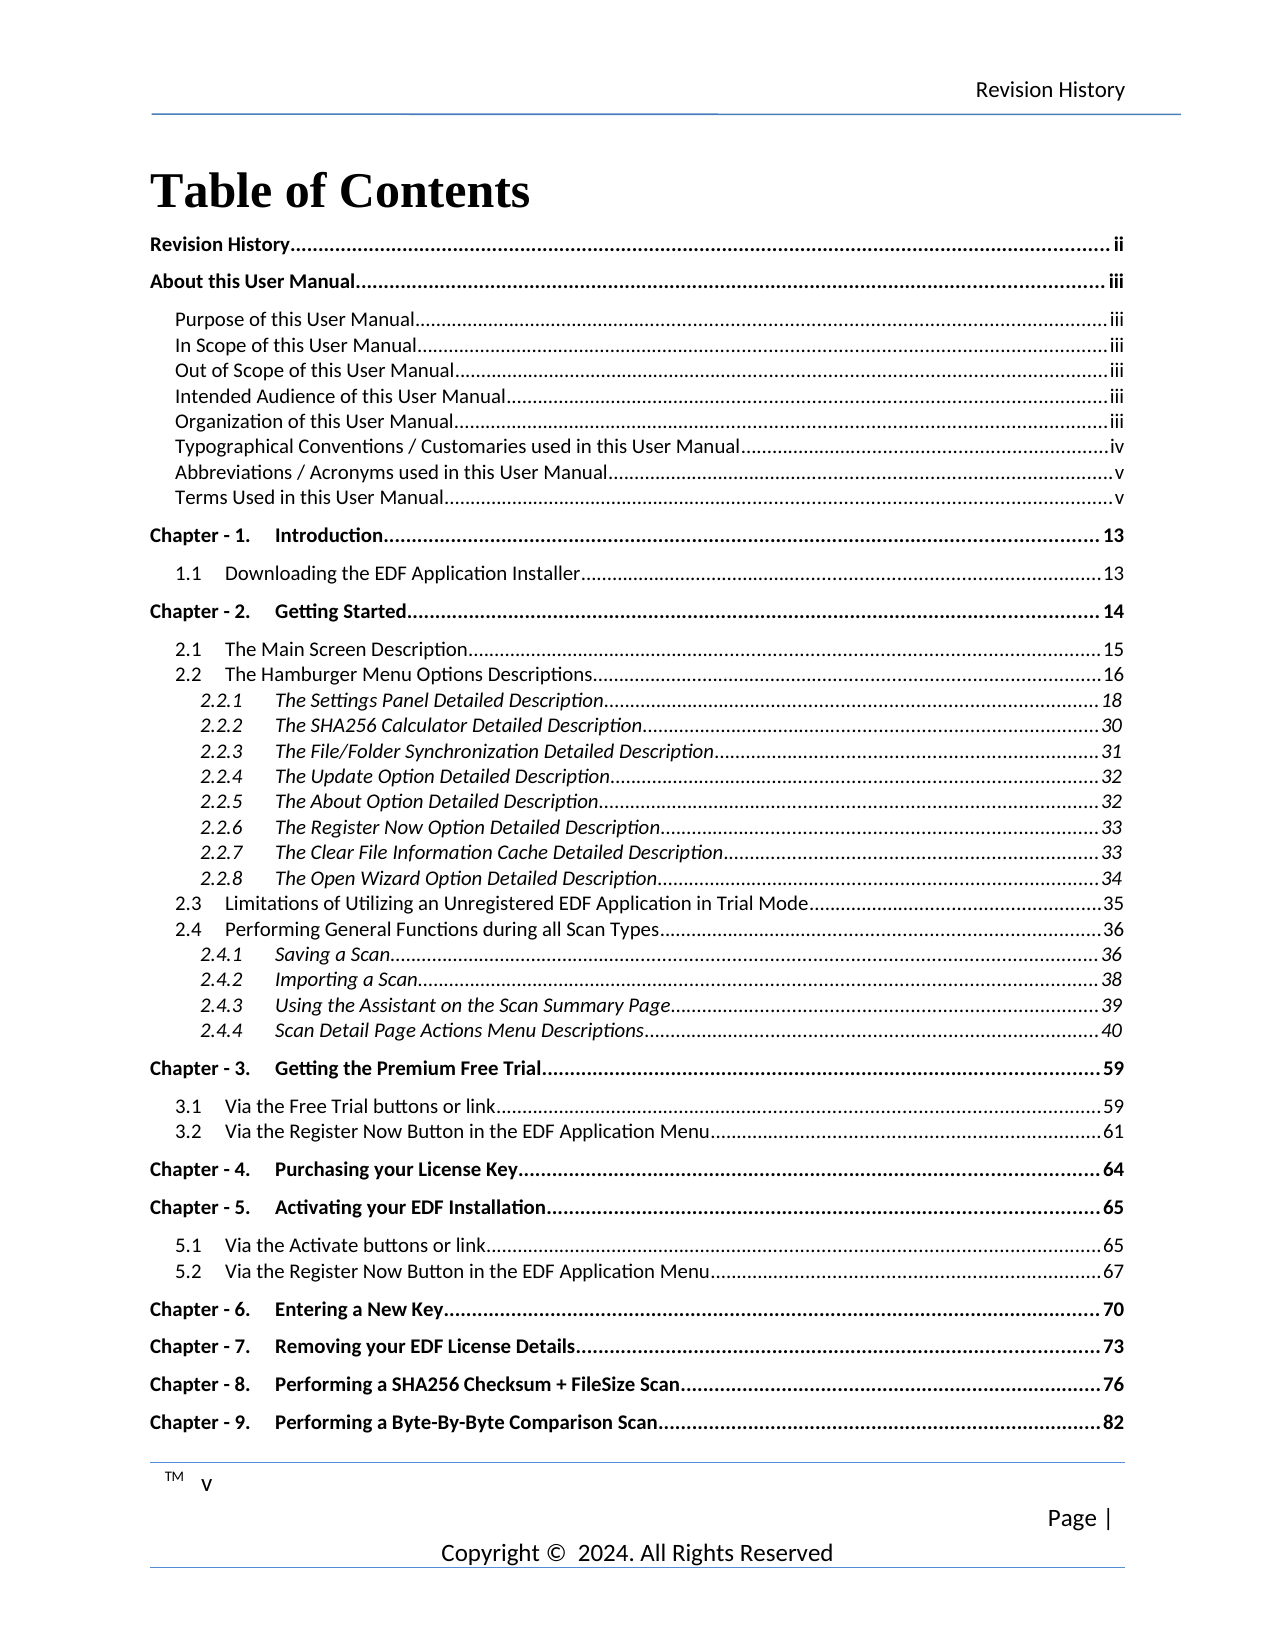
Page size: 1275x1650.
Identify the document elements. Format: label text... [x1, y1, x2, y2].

text 2.4.4 Scan Detail Page Actions Menu Descriptions 40 [200, 1017, 1125, 1043]
text 5.2 Via the Register Now Button in the EDF Application Menu 67 [175, 1258, 1125, 1283]
text 2.2.6 The Register Now Option Detailed Description 33 [200, 814, 1125, 839]
text Chapter - 7. Removing your EDF License Details 73 [150, 1334, 1125, 1359]
text 2.2.8 The Open Wizard Option Detailed Description 34 [200, 865, 1125, 890]
text Chapter - 9. Performing a Byte-By-Byte Comparison Scan 82 [150, 1409, 1125, 1435]
text 2.2.4 The Update Option Detailed Description 32 [200, 763, 1125, 789]
text 5.1 Via the Activate buttons or link 65 [175, 1232, 1125, 1258]
text 2.1 The Main Screen Description 15 [175, 636, 1125, 662]
text In Scope of this User Manual iii [175, 332, 1125, 357]
text Chapter - 1. Introduction 13 [150, 522, 1125, 548]
text 2.2 The Hamburger Menu Options Descriptions 16 [175, 662, 1125, 687]
text Purpose of this User Manual iii [175, 307, 1125, 332]
text Table of Contents [150, 161, 1125, 218]
text Chapter - 2. Getting Started 14 [150, 598, 1125, 624]
text 2.2.1 The Settings Panel Detailed Description 18 [200, 687, 1125, 712]
text Intended Audience of this User Manual iii [175, 383, 1125, 408]
text Chapter - 4. Purchasing your License Key 64 [150, 1157, 1125, 1182]
text Terms Used in this User Manual v [175, 484, 1125, 510]
text 2.2.2 The SHA256 Calculator Detailed Description 30 [200, 712, 1125, 738]
text Typographical Conventions / Customaries used in this User Manual iv [175, 434, 1125, 459]
text 2.3 Limitations of Utilizing an Unregistered EDF Application in Trial Mode 35 [175, 890, 1125, 916]
text Out of Scope of this User Manual iii [175, 357, 1125, 383]
text 2.4.2 Importing a Scan 38 [200, 967, 1125, 992]
text Organization of this User Manual iii [175, 408, 1125, 434]
text Abbreviations / Acronyms used in this User Manual v [175, 459, 1125, 484]
text 2.2.5 The About Option Detailed Description 32 [200, 789, 1125, 814]
text 2.4.1 Saving a Scan 36 [200, 941, 1125, 967]
text Revision History ii [150, 231, 1125, 256]
text Chapter - 5. Activating your EDF Installation 65 [150, 1194, 1125, 1220]
text 3.2 Via the Register Now Button in the EDF Application Menu 61 [175, 1119, 1125, 1144]
text 2.4.3 Using the Assistant on the Scan Summary Page 39 [200, 992, 1125, 1017]
text 1.1 Downloading the EDF Application Installer 13 [175, 560, 1125, 586]
text Chapter - 3. Getting the Premium Free Trial 59 [150, 1055, 1125, 1081]
text 2.4 Performing General Functions during all Scan Types 36 [175, 916, 1125, 941]
text Chapter - 8. Performing a SHA256 Checksum + FileSize Scan 76 [150, 1372, 1125, 1397]
text 3.1 Via the Free Trial buttons or link 59 [175, 1093, 1125, 1119]
text Chapter - 6. Entering a New Key 70 [150, 1296, 1125, 1321]
text 2.2.3 The File/Folder Synchronization Detailed Description 31 [200, 738, 1125, 763]
text 2.2.7 The Clear File Information Cache Detailed Description 33 [200, 839, 1125, 865]
text About this User Manual iii [150, 269, 1125, 294]
